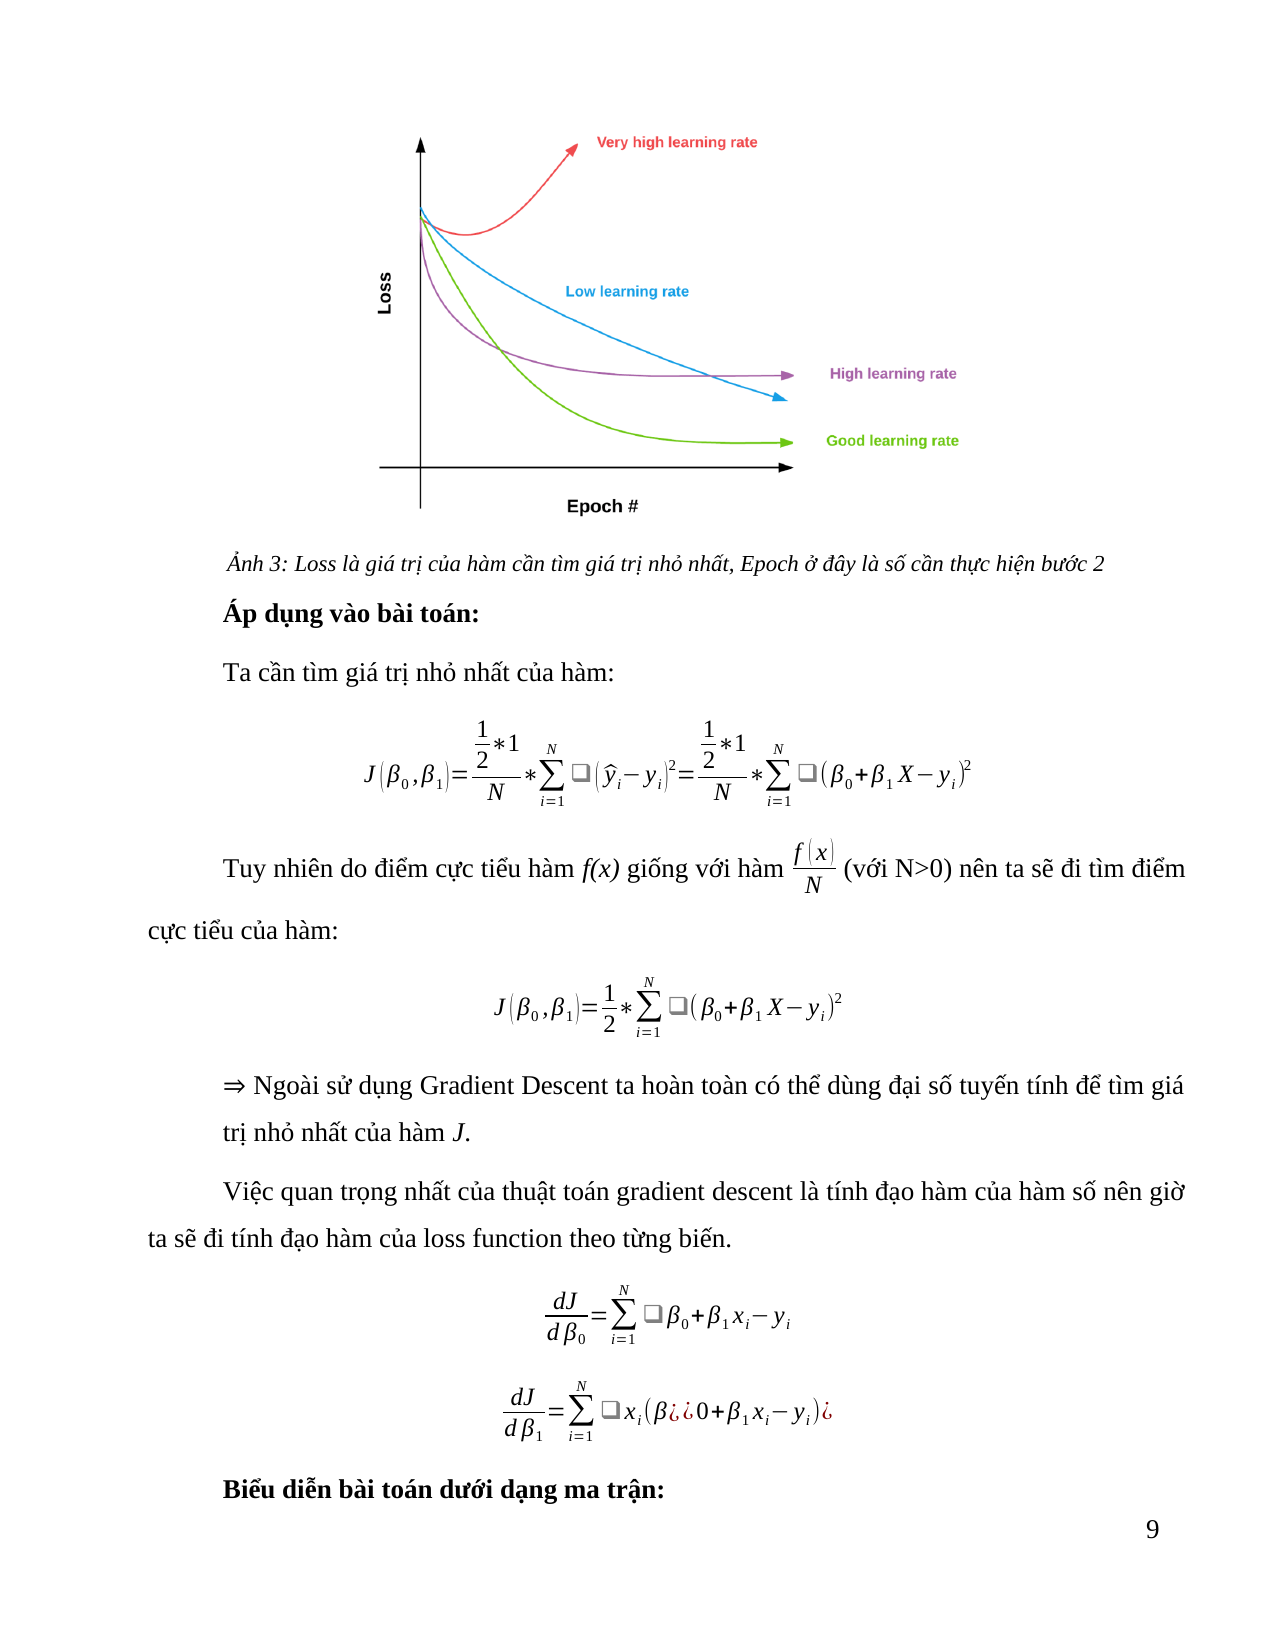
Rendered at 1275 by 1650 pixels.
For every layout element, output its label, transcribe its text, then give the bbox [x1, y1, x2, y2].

text Việc quan trọng nhất của thuật toán gradient descent là tính đạo hàm của hàm số nên giờ ta sẽ đi tính đạo hàm của loss function theo từng biến. [148, 1175, 1186, 1253]
text ⇒ Ngoài sử dụng Gradient Descent ta hoàn toàn có thể dùng đại số tuyến tính để tìm giá trị nhỏ nhất của hàm J. [223, 1069, 1186, 1147]
picture [356, 118, 978, 522]
text Biểu diễn bài toán dưới dạng ma trận: [148, 1473, 1186, 1504]
text Tuy nhiên do điểm cực tiểu hàm f(x) giống với hàm (với N>0) nên ta sẽ đi tìm điểm cực tiểu của hàm: [148, 837, 1186, 945]
text Áp dụng vào bài toán: [148, 597, 1186, 628]
text Ảnh 3: Loss là giá trị của hàm cần tìm giá trị nhỏ nhất, Epoch ở đây là số cần thực hiện bước 2 [148, 550, 1186, 576]
text Ta cần tìm giá trị nhỏ nhất của hàm: [148, 656, 1186, 687]
